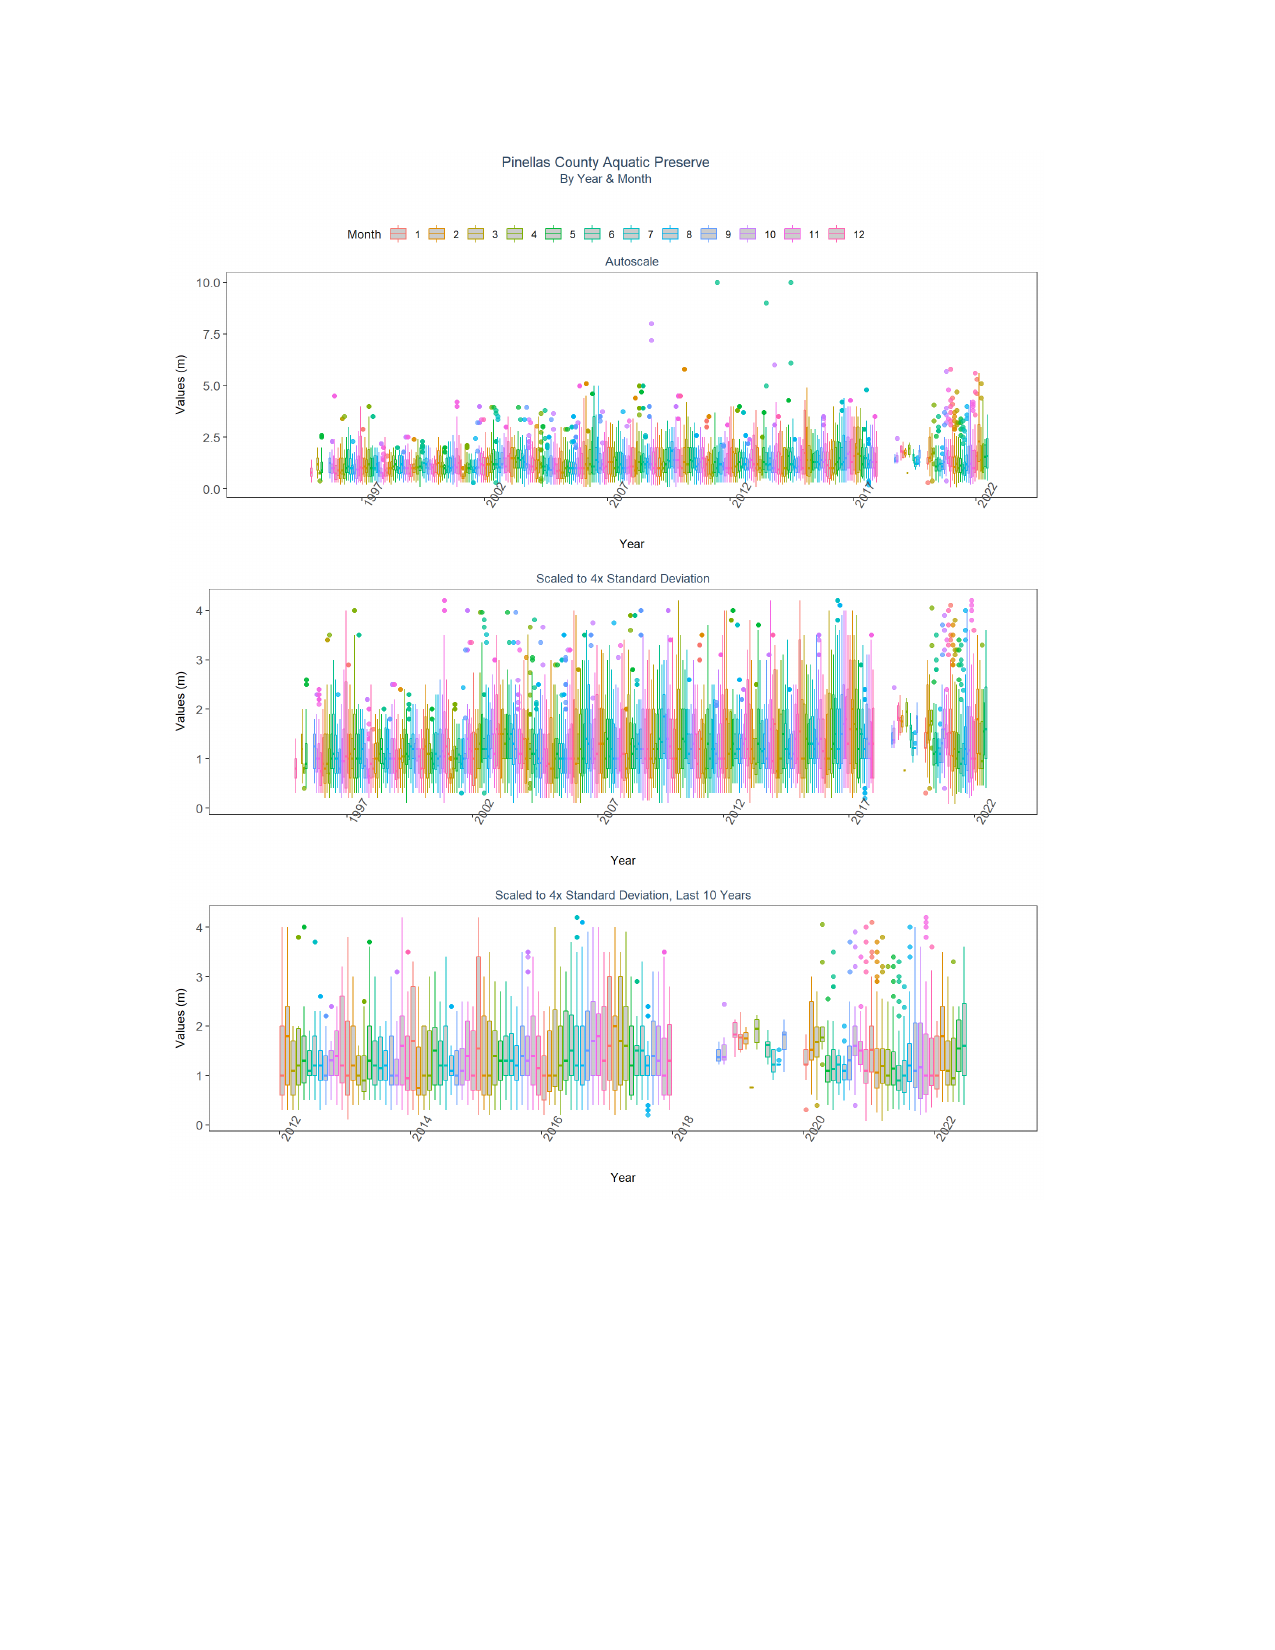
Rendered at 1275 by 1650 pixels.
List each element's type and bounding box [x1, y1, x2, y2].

picture [168, 150, 1044, 1200]
